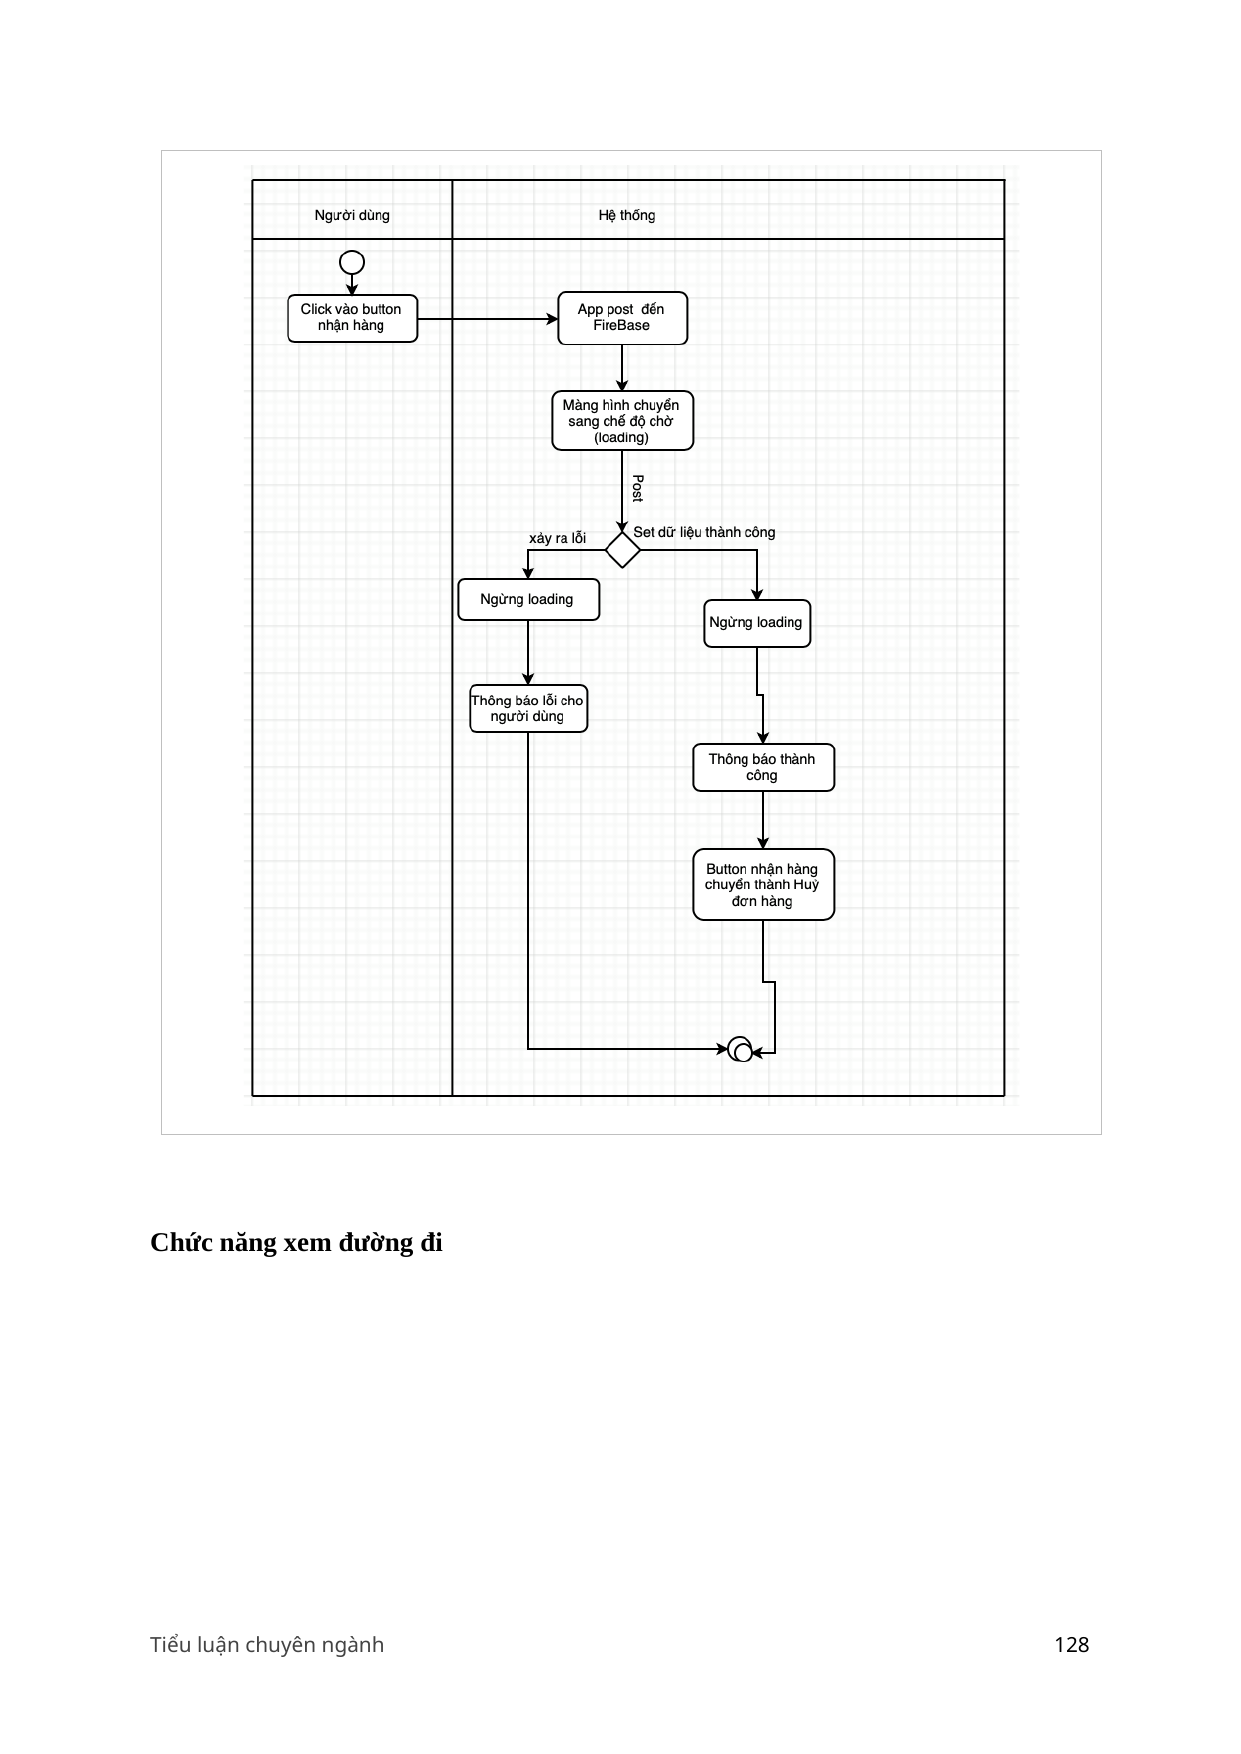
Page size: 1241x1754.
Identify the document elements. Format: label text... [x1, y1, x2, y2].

table_header [162, 151, 1101, 1134]
picture [243, 165, 1020, 1106]
text Chức năng xem đường đi [150, 1226, 1090, 1257]
